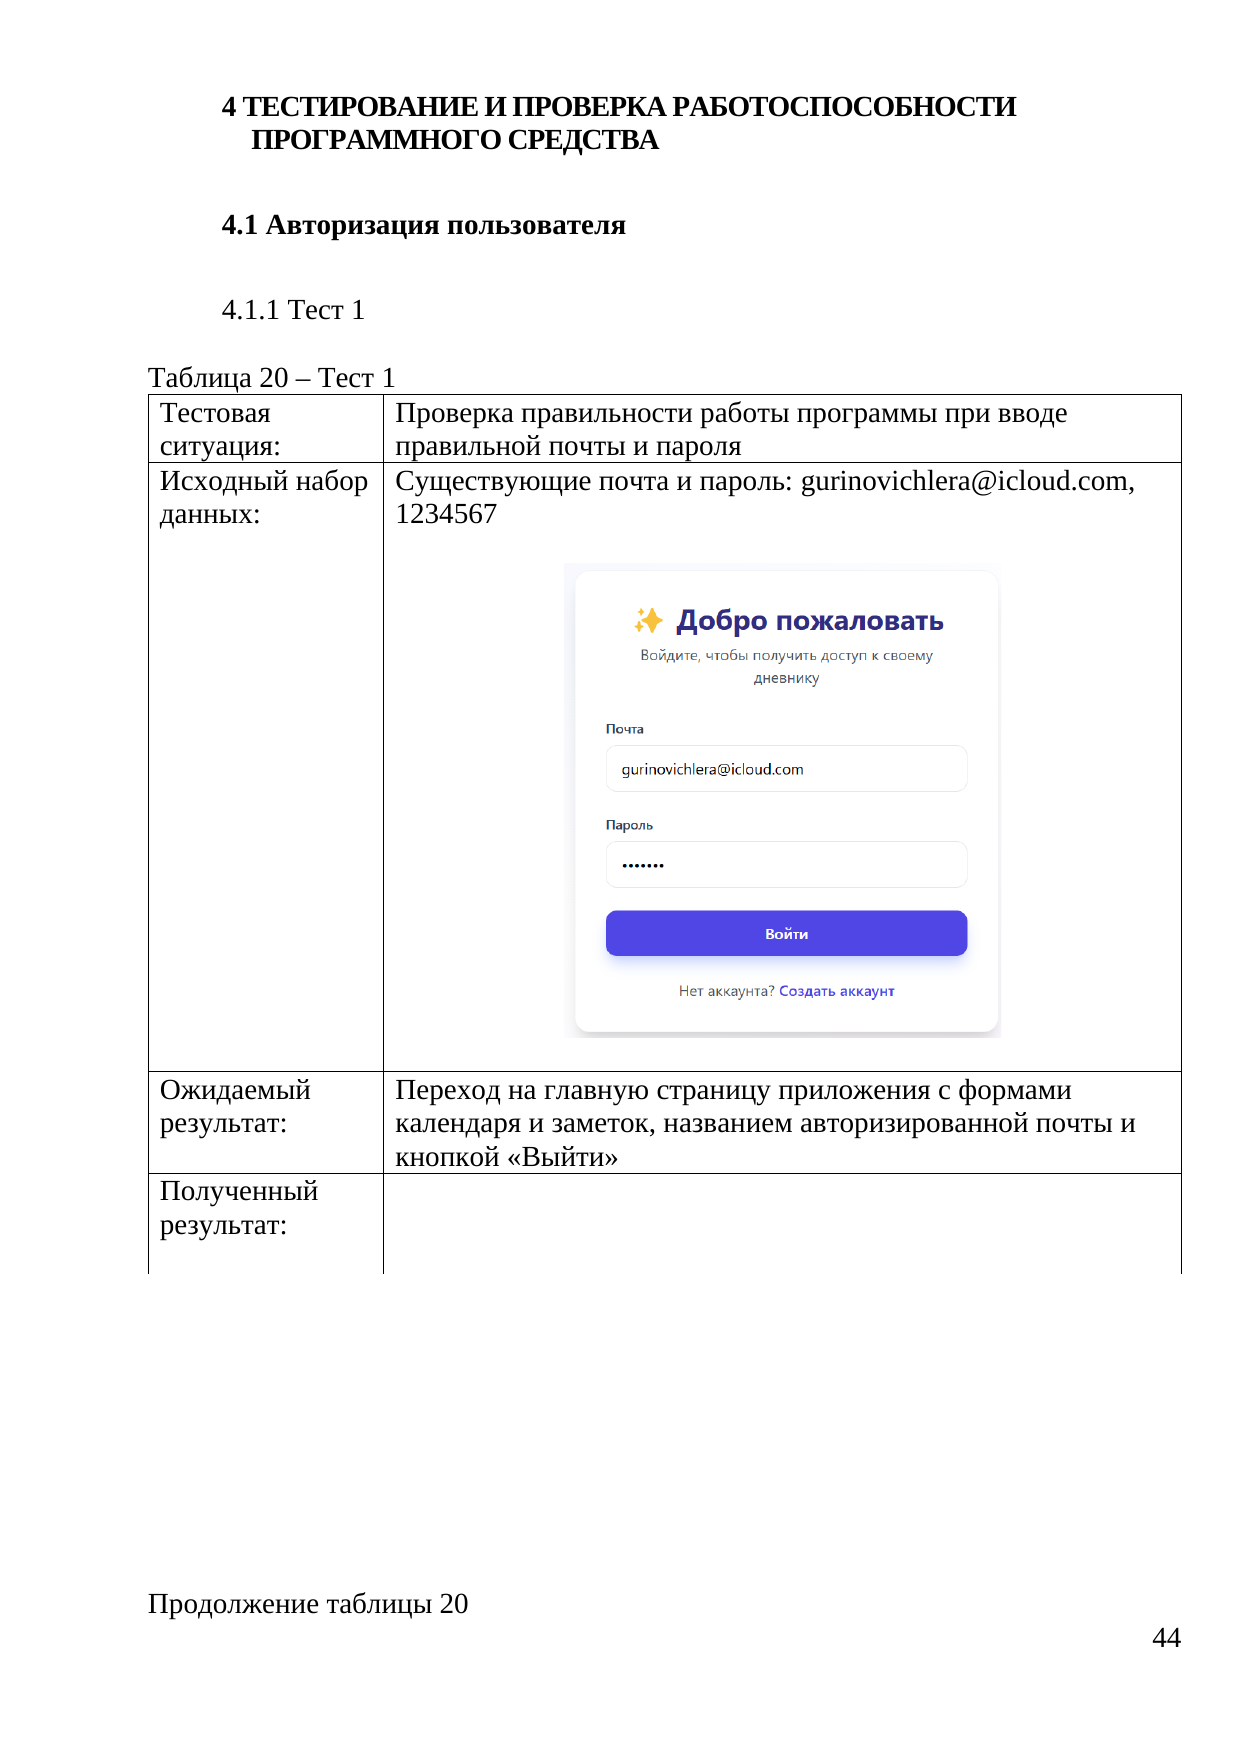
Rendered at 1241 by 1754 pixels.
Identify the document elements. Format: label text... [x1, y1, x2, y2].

subtitle 4.1 Авторизация пользователя [222, 207, 1181, 241]
table_header Проверка правильности работы программы при вводе правильной почты и пароля [384, 395, 1181, 462]
table_header Тестовая ситуация: [149, 395, 383, 462]
table_cell Переход на главную страницу приложения с формами календаря и заметок, названием авторизированной почты и кнопкой «Выйти» [384, 1072, 1181, 1172]
table_cell Ожидаемый результат: [149, 1072, 383, 1172]
subtitle 4.1.1 Тест 1 [222, 292, 1181, 326]
table_cell Существующие почта и пароль: gurinovichlera@icloud.com, 1234567 [384, 463, 1181, 1071]
subtitle 4 ТЕСТИРОВАНИЕ И ПРОВЕРКА РАБОТОСПОСОБНОСТИ ПРОГРАММНОГО СРЕДСТВА [222, 89, 1181, 156]
table_cell Исходный набор данных: [149, 463, 383, 1071]
picture [563, 563, 1002, 1038]
table_cell Полученный результат: [149, 1174, 383, 1274]
table_cell [384, 1174, 1181, 1274]
text Продолжение таблицы 20 [148, 1587, 1181, 1620]
text Таблица 20 – Тест 1 [148, 360, 1181, 394]
